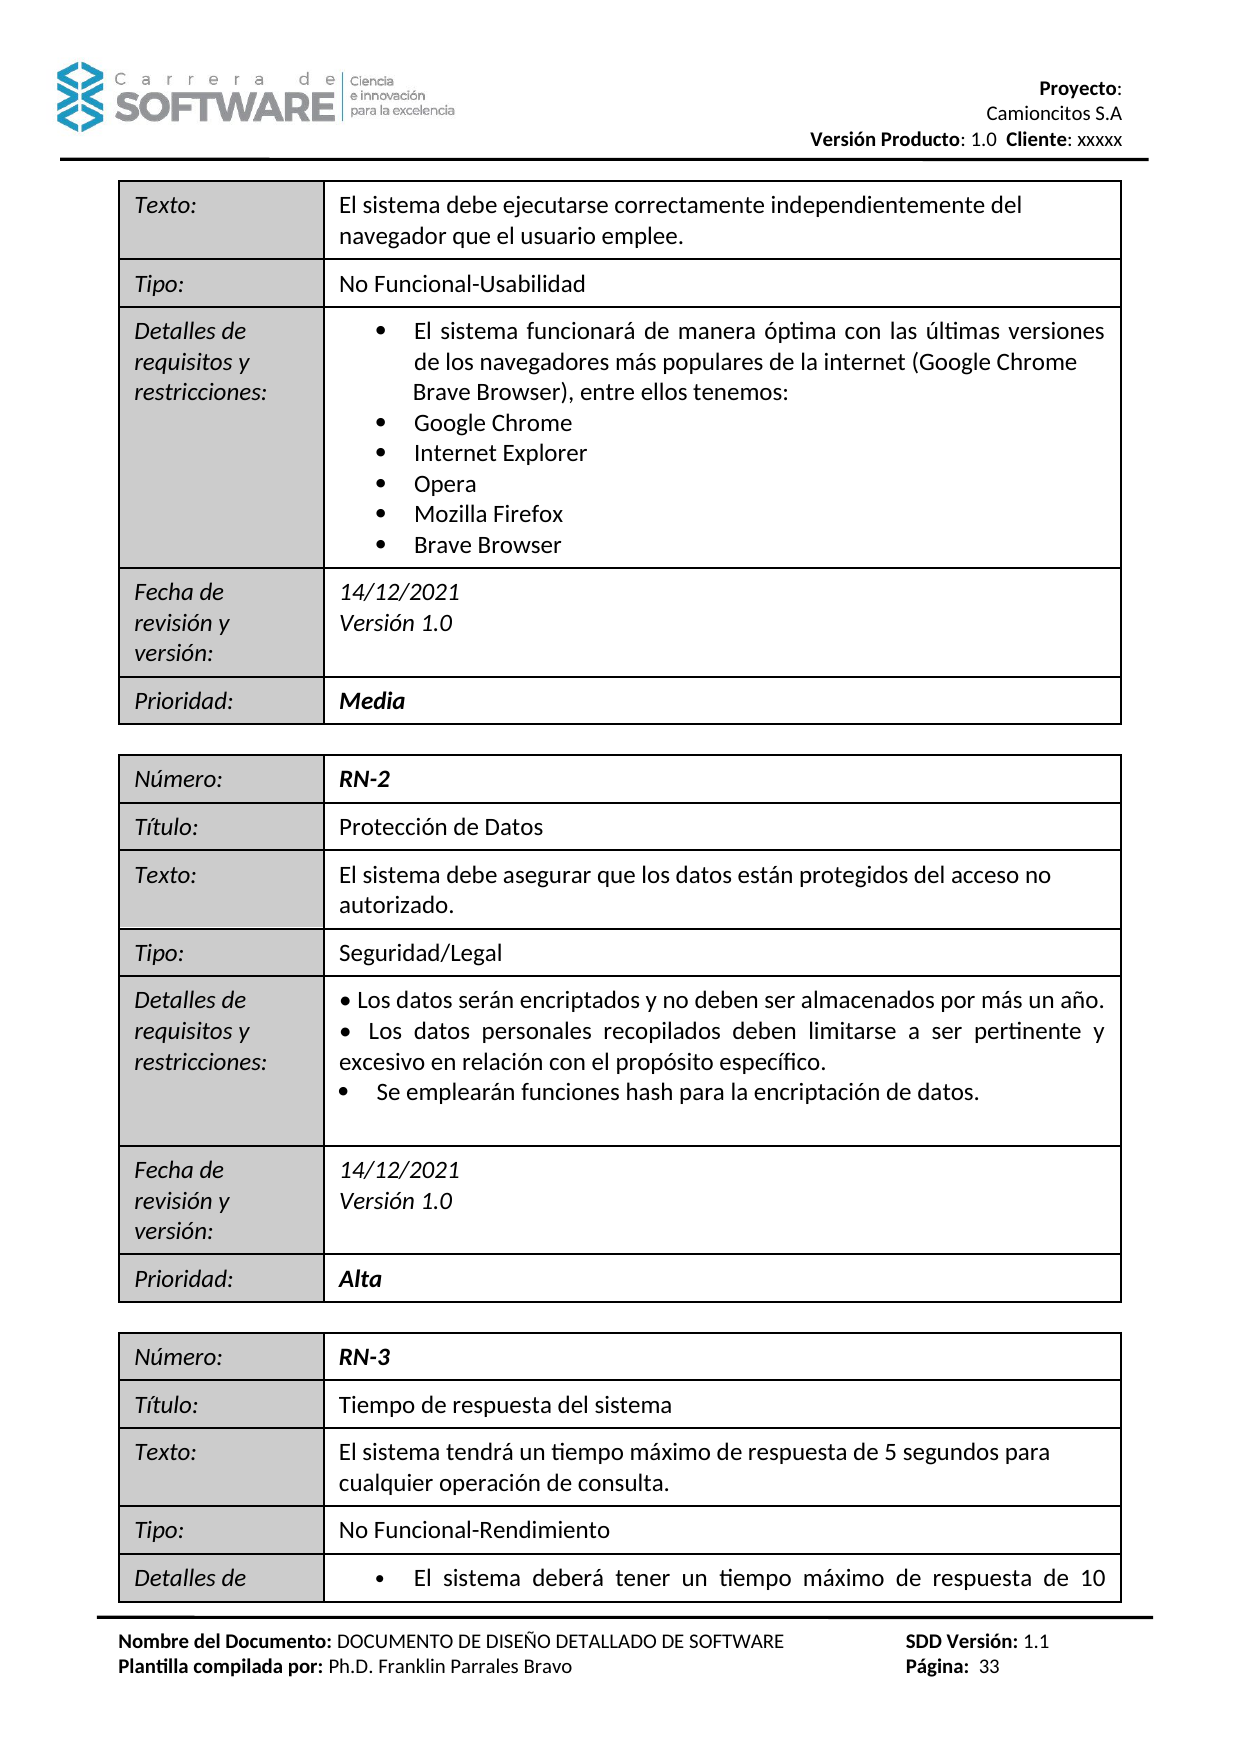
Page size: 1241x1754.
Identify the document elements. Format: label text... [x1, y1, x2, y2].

table_cell Texto: [120, 851, 323, 927]
table_cell 14/12/2021 Versión 1.0 [325, 1147, 1120, 1253]
table_cell Tipo: [120, 260, 323, 306]
table_cell El sistema tendrá un tiempo máximo de respuesta de 5 segundos para cualquier operación de consulta. [325, 1429, 1120, 1505]
table_header RN-2 [325, 756, 1120, 802]
table_cell No Funcional-Usabilidad [325, 260, 1120, 306]
table_cell Protección de Datos [325, 804, 1120, 849]
table_header Número: [120, 756, 323, 802]
table_cell Texto: [120, 182, 323, 258]
table_cell El sistema debe ejecutarse correctamente independientemente del navegador que el usuario emplee. [325, 182, 1120, 258]
picture [46, 46, 461, 154]
table_cell Fecha de revisión y versión: [120, 1147, 323, 1253]
table_cell No Funcional-Rendimiento [325, 1507, 1120, 1553]
table_cell Prioridad: [120, 1255, 323, 1301]
table_cell Prioridad: [120, 678, 323, 723]
table_cell 14/12/2021 Versión 1.0 [325, 569, 1120, 676]
table_cell Texto: [120, 1429, 323, 1505]
table_cell Fecha de revisión y versión: [120, 569, 323, 676]
table_cell Título: [120, 1381, 323, 1427]
table_cell Detalles de requisitos y restricciones: [120, 977, 323, 1145]
table_cell Título: [120, 804, 323, 849]
table_cell El sistema funcionará de manera óptima con las últimas versiones de los navegadores más populares de la internet (Google Chrome Brave Browser), entre ellos tenemos: Google Chrome Internet Explorer Opera Mozilla Firefox Brave Browser [325, 308, 1120, 567]
table_cell El sistema debe asegurar que los datos están protegidos del acceso no autorizado. [325, 851, 1120, 927]
table_cell Media [325, 678, 1120, 723]
table_cell Detalles de requisitos y restricciones: [120, 1555, 323, 1601]
table_header Número: [120, 1334, 323, 1379]
table_cell Tipo: [120, 930, 323, 975]
table_cell Tiempo de respuesta del sistema [325, 1381, 1120, 1427]
table_cell Detalles de requisitos y restricciones: [120, 308, 323, 567]
table_cell Tipo: [120, 1507, 323, 1553]
table_cell Seguridad/Legal [325, 930, 1120, 975]
table_cell • Los datos serán encriptados y no deben ser almacenados por más un año. • Los datos personales recopilados deben limitarse a ser pertinente y excesivo en relación con el propósito específico. Se emplearán funciones hash para la encriptación de datos. [325, 977, 1120, 1145]
table_header RN-3 [325, 1334, 1120, 1379]
table_cell Alta [325, 1255, 1120, 1301]
